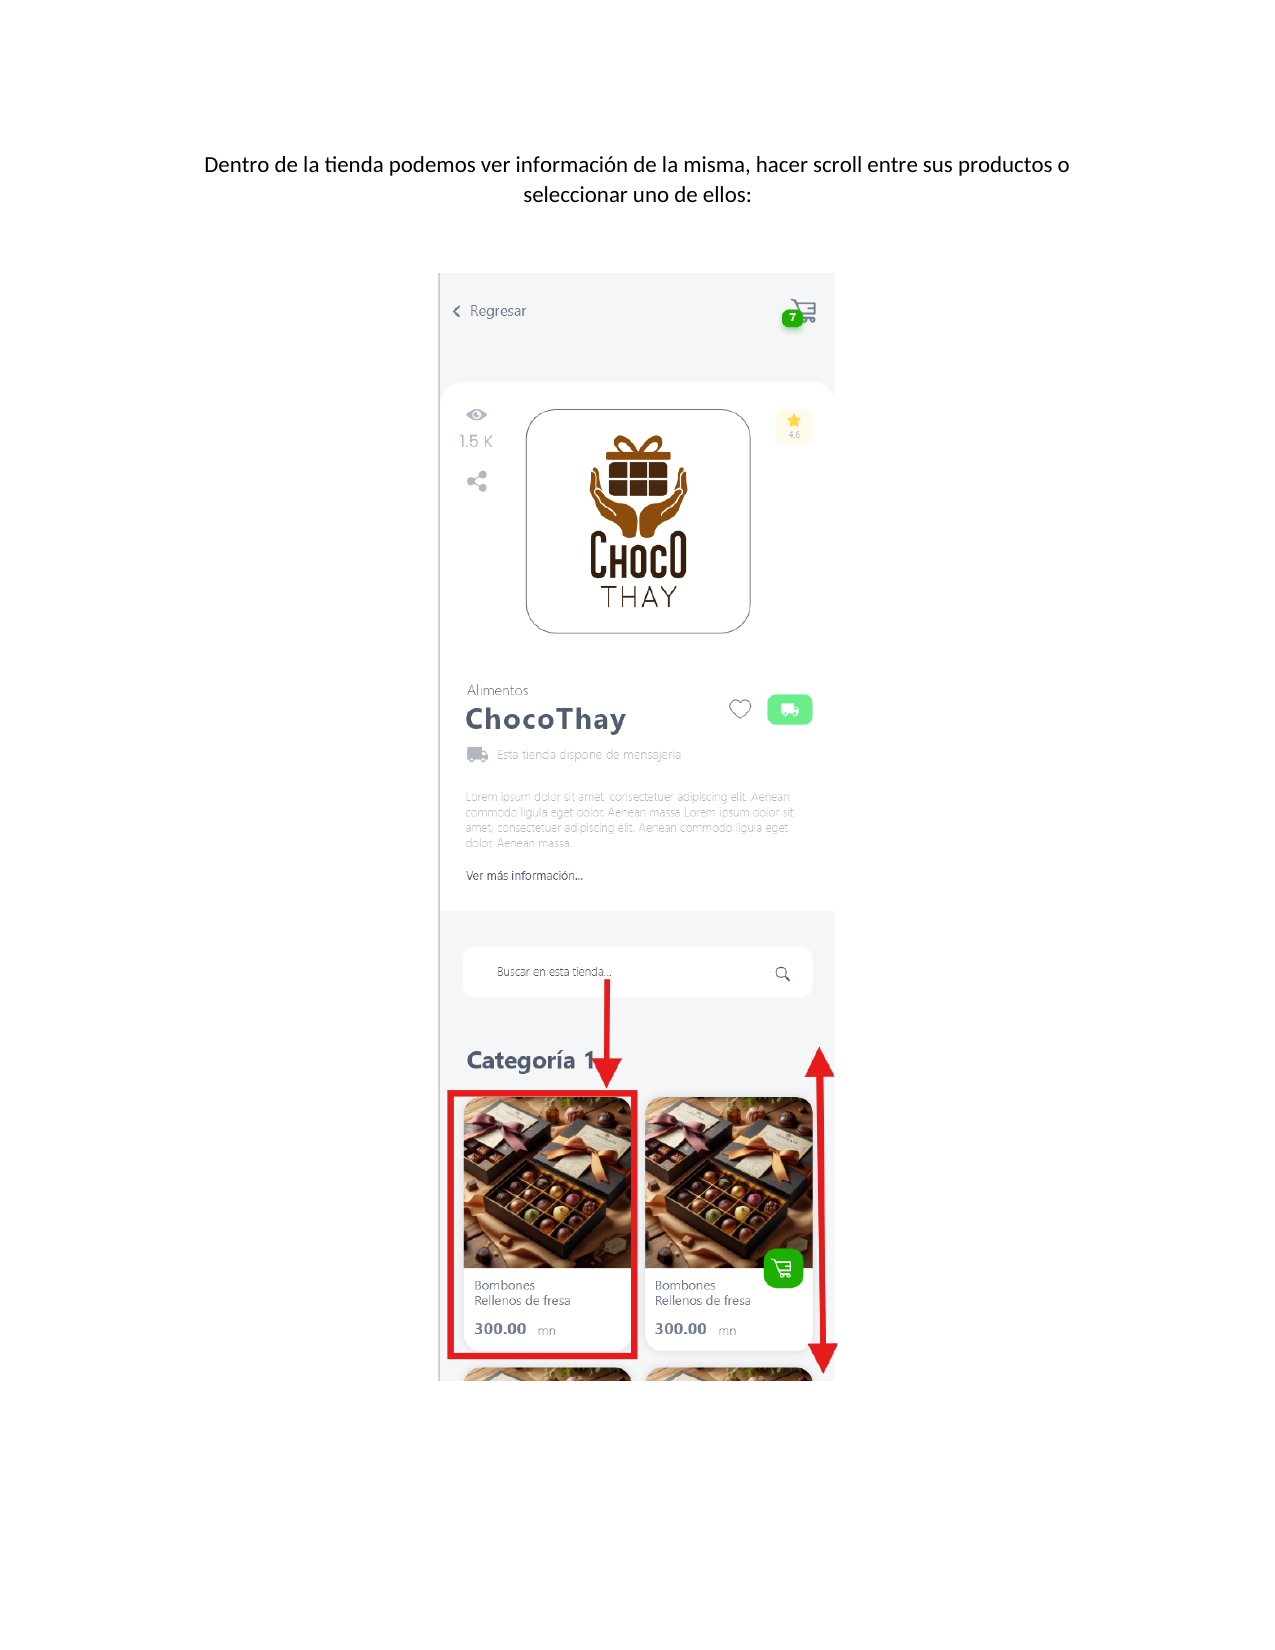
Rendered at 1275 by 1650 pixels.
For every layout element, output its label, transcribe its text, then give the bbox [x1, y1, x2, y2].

picture [437, 273, 838, 1381]
text Dentro de la tienda podemos ver información de la misma, hacer scroll entre sus productos o seleccionar uno de ellos: [150, 150, 1125, 208]
